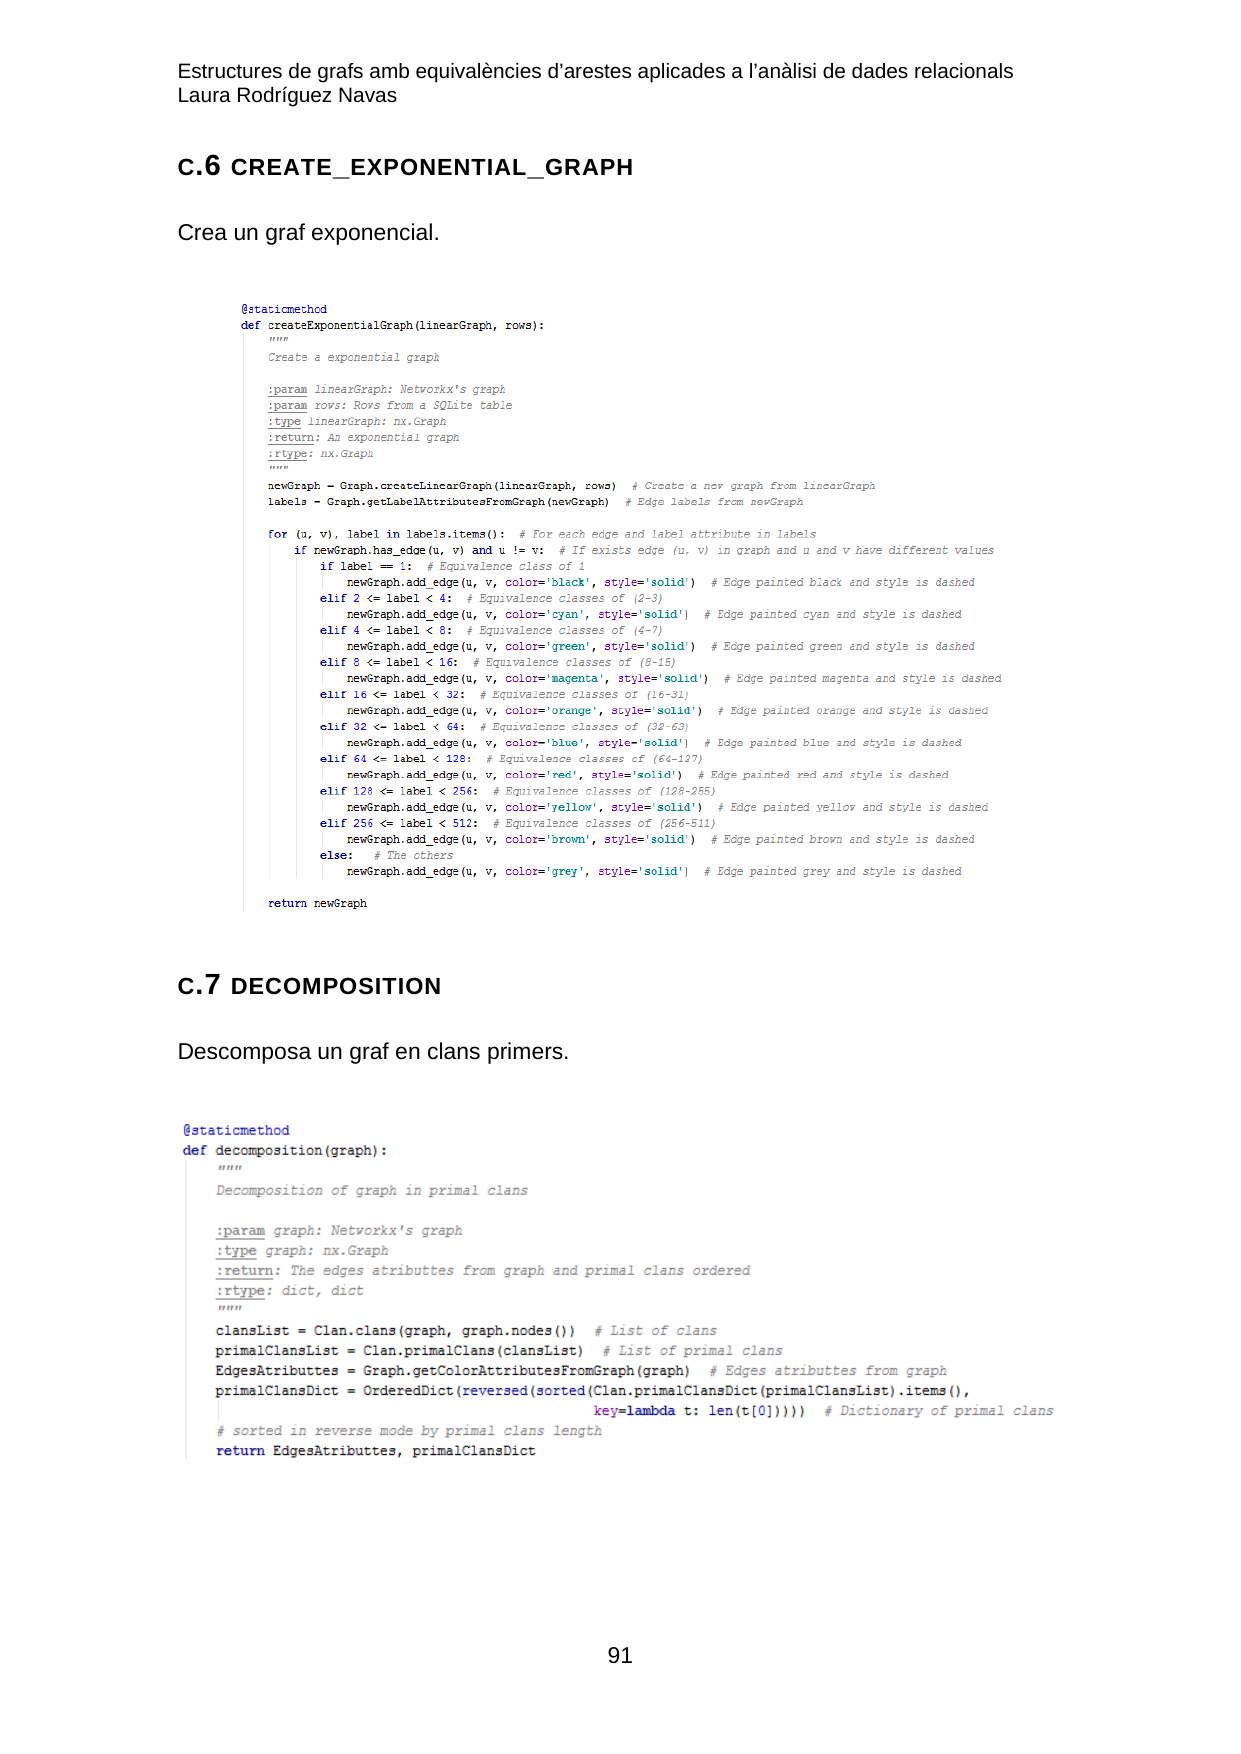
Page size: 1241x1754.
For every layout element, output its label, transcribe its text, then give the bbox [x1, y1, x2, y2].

subtitle c.6 create_exponential_graph [177, 148, 1063, 181]
picture [236, 297, 1004, 915]
text Descomposa un graf en clans primers. [177, 1038, 1063, 1064]
subtitle c.7 decomposition [177, 967, 1063, 1001]
picture [177, 1117, 1063, 1467]
text Crea un graf exponencial. [177, 219, 1063, 245]
